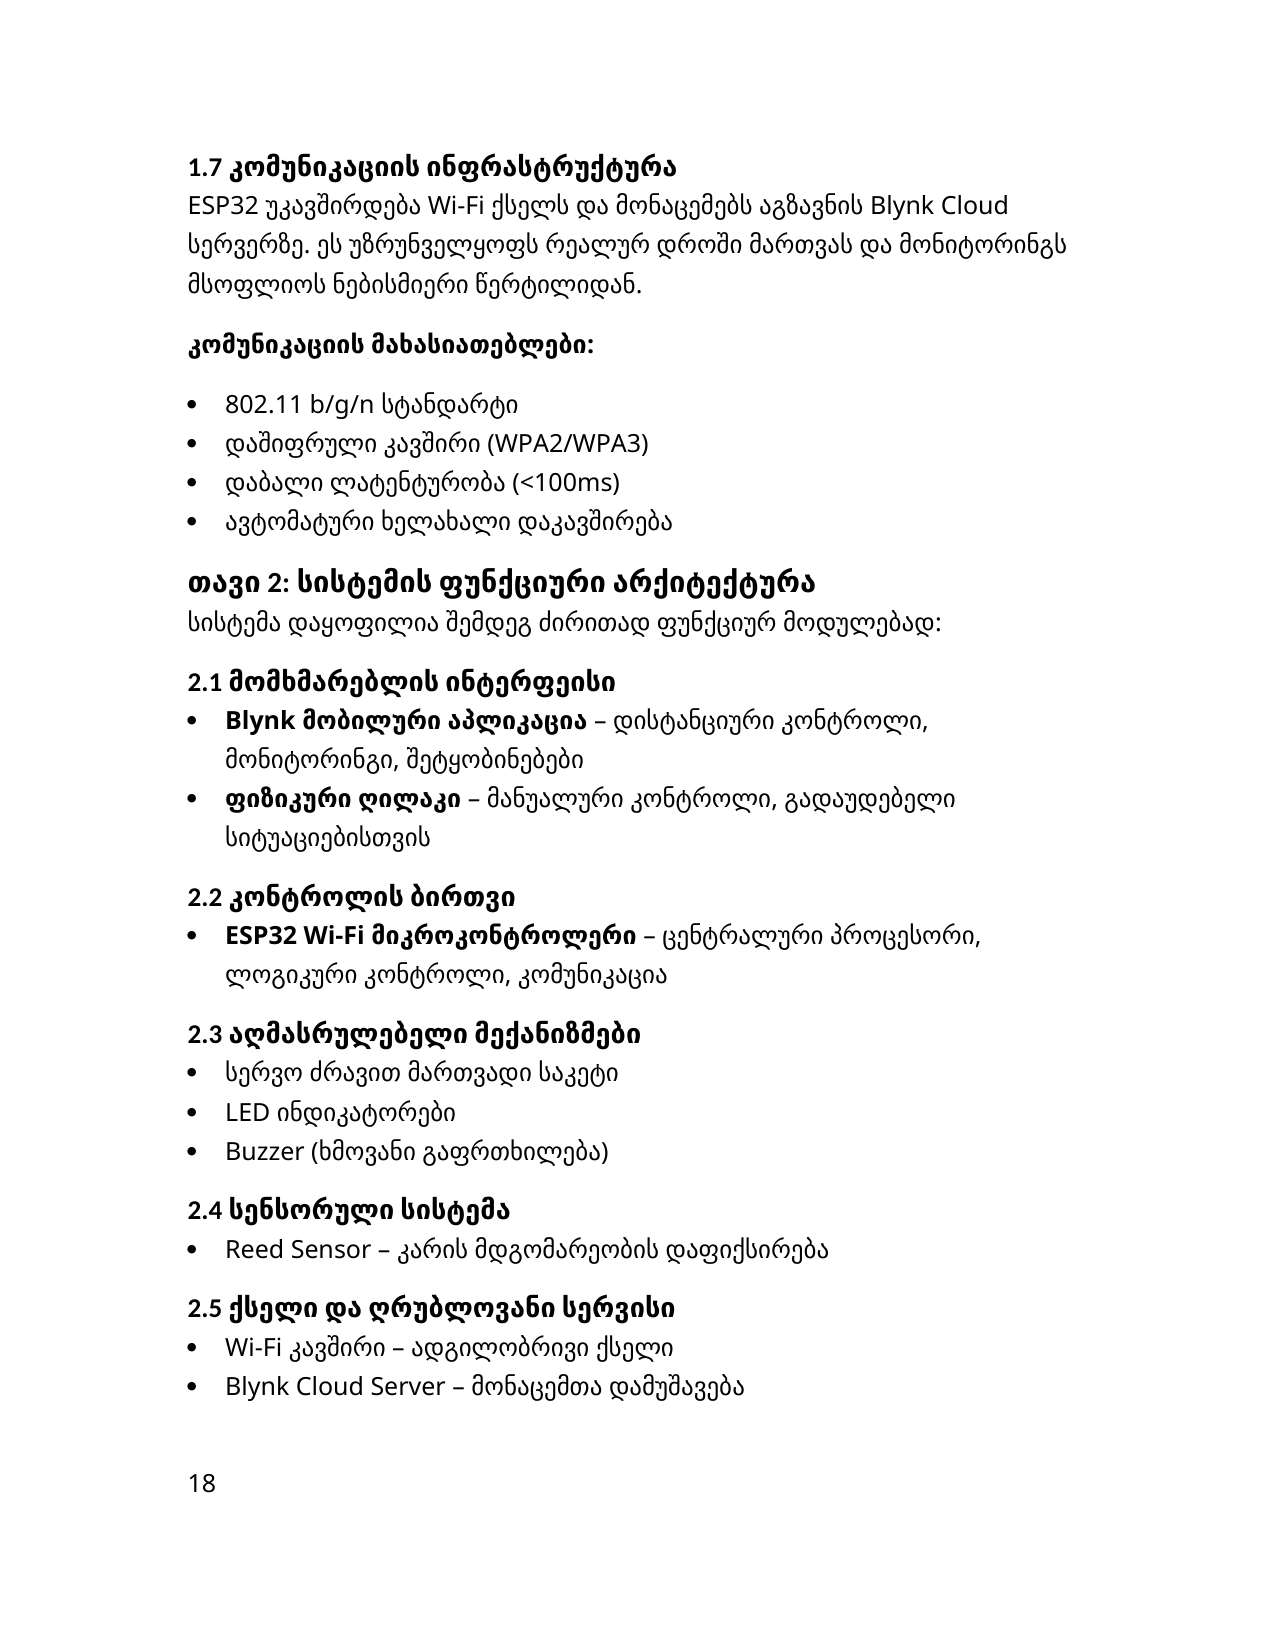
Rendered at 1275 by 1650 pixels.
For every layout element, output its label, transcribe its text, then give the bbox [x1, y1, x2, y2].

list ფიზიკური ღილაკი – მანუალური კონტროლი, გადაუდებელი სიტუაციებისთვის [187, 781, 1087, 854]
subtitle თავი 2: სისტემის ფუნქციური არქიტექტურა [187, 564, 1087, 599]
list ავტომატური ხელახალი დაკავშირება [187, 504, 1087, 538]
list Blynk მობილური აპლიკაცია – დისტანციური კონტროლი, მონიტორინგი, შეტყობინებები [187, 703, 1087, 776]
list დაშიფრული კავშირი (WPA2/WPA3) [187, 425, 1087, 459]
list ESP32 Wi-Fi მიკროკონტროლერი – ცენტრალური პროცესორი, ლოგიკური კონტროლი, კომუნიკაცია [187, 918, 1087, 991]
text კომუნიკაციის მახასიათებლები: [187, 326, 1087, 360]
list სერვო ძრავით მართვადი საკეტი [187, 1055, 1087, 1089]
list Wi-Fi კავშირი – ადგილობრივი ქსელი [187, 1329, 1087, 1363]
list Buzzer (ხმოვანი გაფრთხილება) [187, 1133, 1087, 1167]
subtitle 2.3 აღმასრულებელი მექანიზმები [187, 1017, 1087, 1050]
list Blynk Cloud Server – მონაცემთა დამუშავება [187, 1368, 1087, 1402]
list LED ინდიკატორები [187, 1094, 1087, 1128]
text სისტემა დაყოფილია შემდეგ ძირითად ფუნქციურ მოდულებად: [187, 605, 1087, 639]
subtitle 2.1 მომხმარებლის ინტერფეისი [187, 665, 1087, 698]
text ESP32 უკავშირდება Wi-Fi ქსელს და მონაცემებს აგზავნის Blynk Cloud სერვერზე. ეს უზრუნველყოფს რეალურ დროში მართვას და მონიტორინგს მსოფლიოს ნებისმიერი წერტილიდან. [187, 188, 1087, 300]
subtitle 2.2 კონტროლის ბირთვი [187, 880, 1087, 913]
subtitle 2.4 სენსორული სისტემა [187, 1193, 1087, 1226]
subtitle 1.7 კომუნიკაციის ინფრასტრუქტურა [187, 150, 1087, 183]
subtitle 2.5 ქსელი და ღრუბლოვანი სერვისი [187, 1291, 1087, 1324]
list დაბალი ლატენტურობა (<100ms) [187, 464, 1087, 499]
list 802.11 b/g/n სტანდარტი [187, 386, 1087, 420]
list Reed Sensor – კარის მდგომარეობის დაფიქსირება [187, 1231, 1087, 1265]
